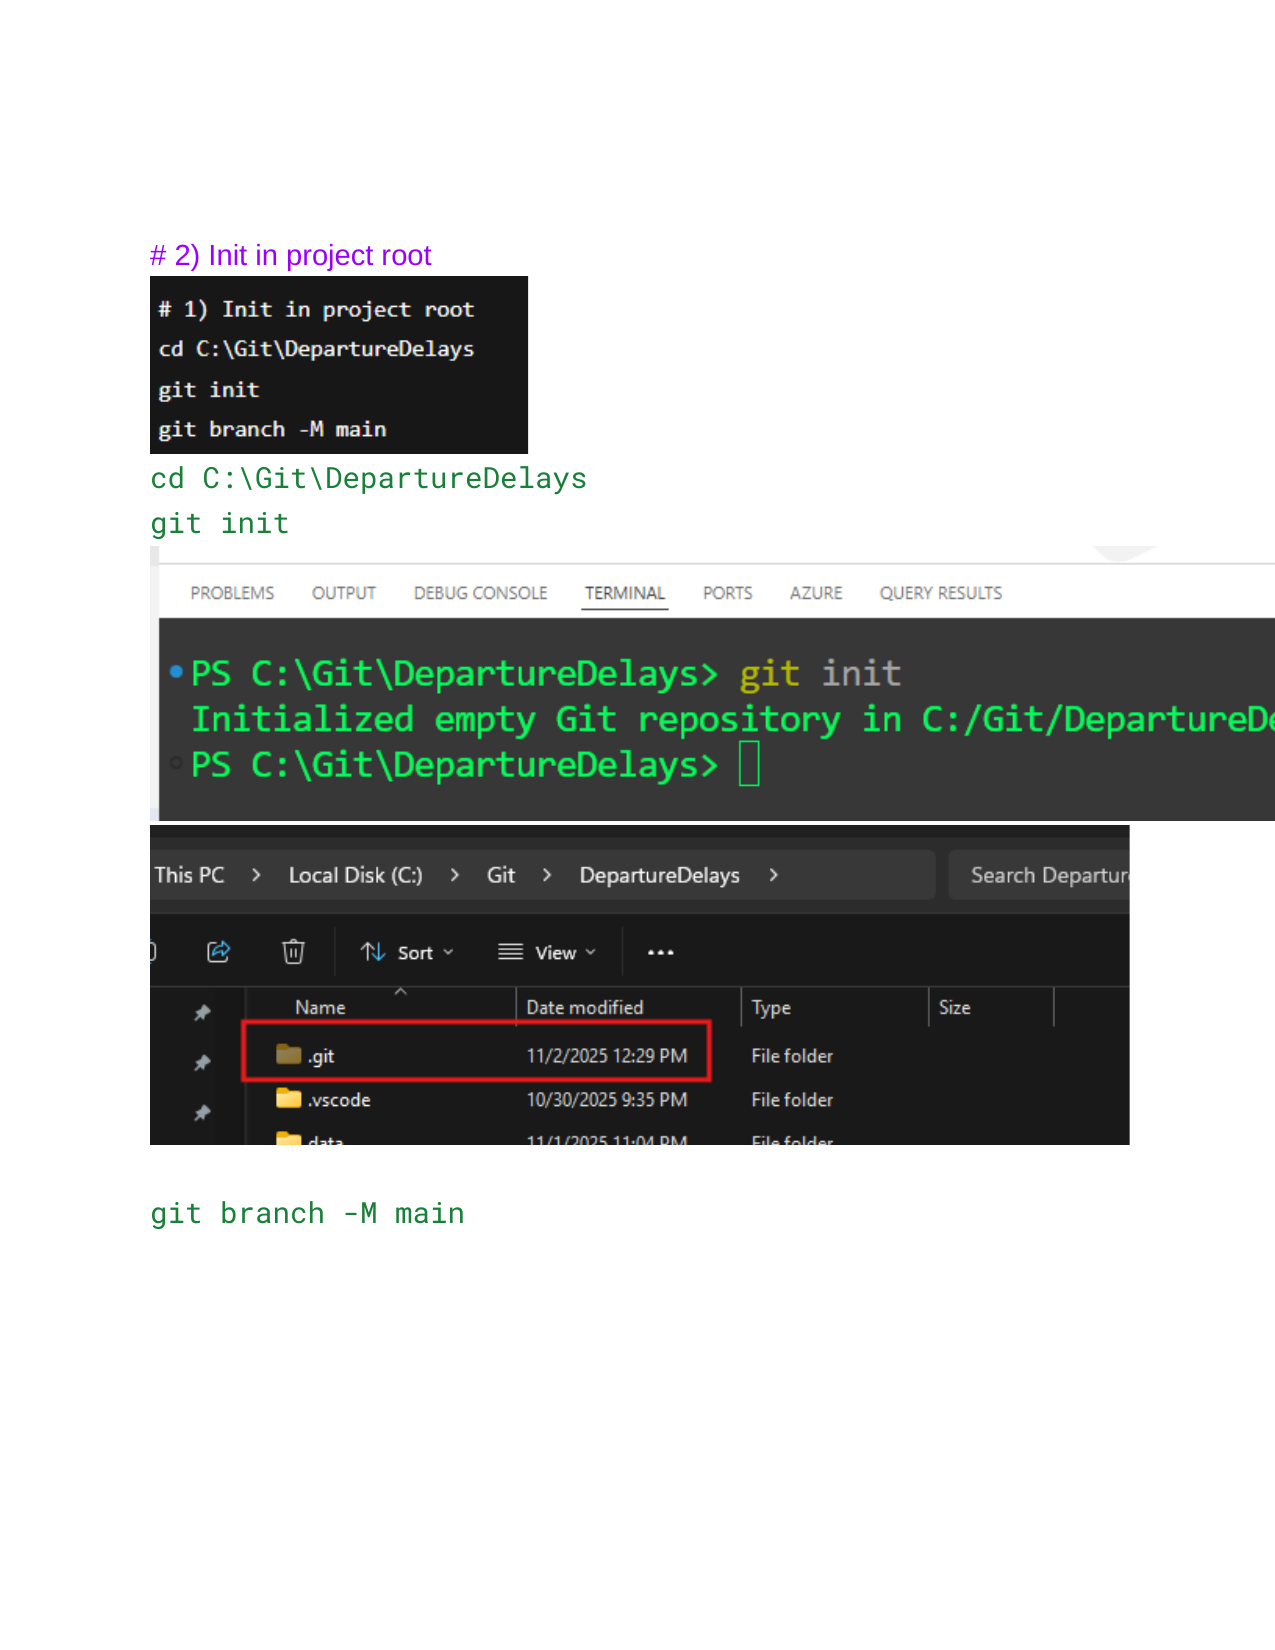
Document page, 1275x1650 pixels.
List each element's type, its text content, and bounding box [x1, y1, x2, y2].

text cd C:\Git\DepartureDelays [150, 458, 1125, 497]
picture [150, 825, 1130, 1145]
text git branch -M main [150, 1193, 1125, 1232]
text git init [150, 503, 1125, 541]
picture [150, 276, 529, 454]
picture [150, 546, 1275, 821]
text # 2) Init in project root [150, 238, 1125, 272]
